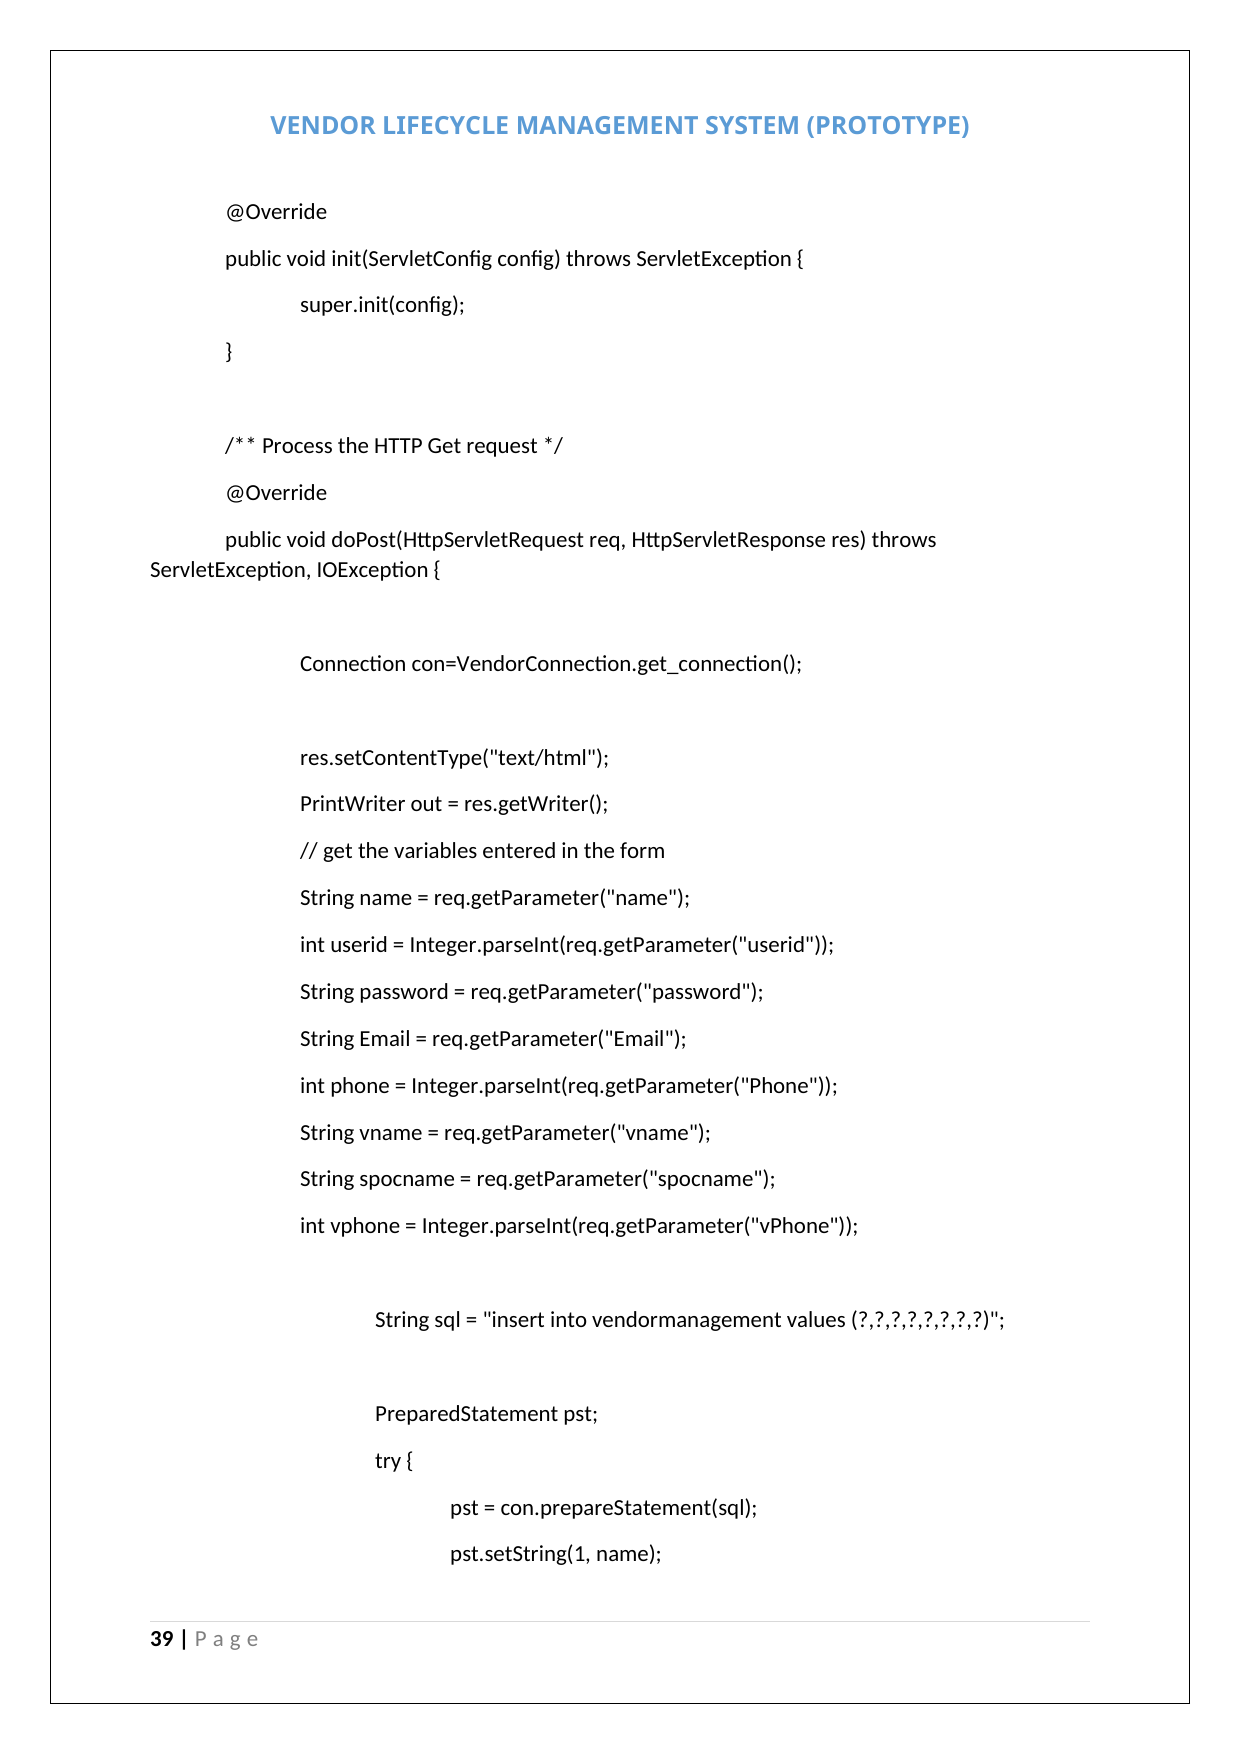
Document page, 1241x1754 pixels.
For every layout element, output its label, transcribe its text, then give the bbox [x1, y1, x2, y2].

text try { [150, 1446, 1090, 1474]
text String vname = req.getParameter("vname"); [150, 1118, 1090, 1146]
text PreparedStatement pst; [150, 1399, 1090, 1427]
text Connection con=VendorConnection.get_connection(); [150, 649, 1090, 677]
text String Email = req.getParameter("Email"); [150, 1024, 1090, 1052]
text public void doPost(HttpServletRequest req, HttpServletResponse res) throws ServletException, IOException { [150, 525, 1090, 583]
text String password = req.getParameter("password"); [150, 977, 1090, 1005]
text PrintWriter out = res.getWriter(); [150, 789, 1090, 818]
text @Override [150, 197, 1090, 225]
text int phone = Integer.parseInt(req.getParameter("Phone")); [150, 1071, 1090, 1099]
text String name = req.getParameter("name"); [150, 883, 1090, 911]
text } [150, 337, 1090, 366]
text pst = con.prepareStatement(sql); [150, 1493, 1090, 1521]
text super.init(config); [150, 291, 1090, 319]
text String sql = "insert into vendormanagement values (?,?,?,?,?,?,?,?)"; [150, 1305, 1090, 1333]
text pst.setString(1, name); [150, 1539, 1090, 1568]
text @Override [150, 478, 1090, 506]
text String spocname = req.getParameter("spocname"); [150, 1164, 1090, 1193]
text res.setContentType("text/html"); [150, 743, 1090, 771]
text int userid = Integer.parseInt(req.getParameter("userid")); [150, 930, 1090, 958]
text int vphone = Integer.parseInt(req.getParameter("vPhone")); [150, 1211, 1090, 1239]
text /** Process the HTTP Get request */ [150, 431, 1090, 459]
text public void init(ServletConfig config) throws ServletException { [150, 244, 1090, 272]
text // get the variables entered in the form [150, 836, 1090, 864]
